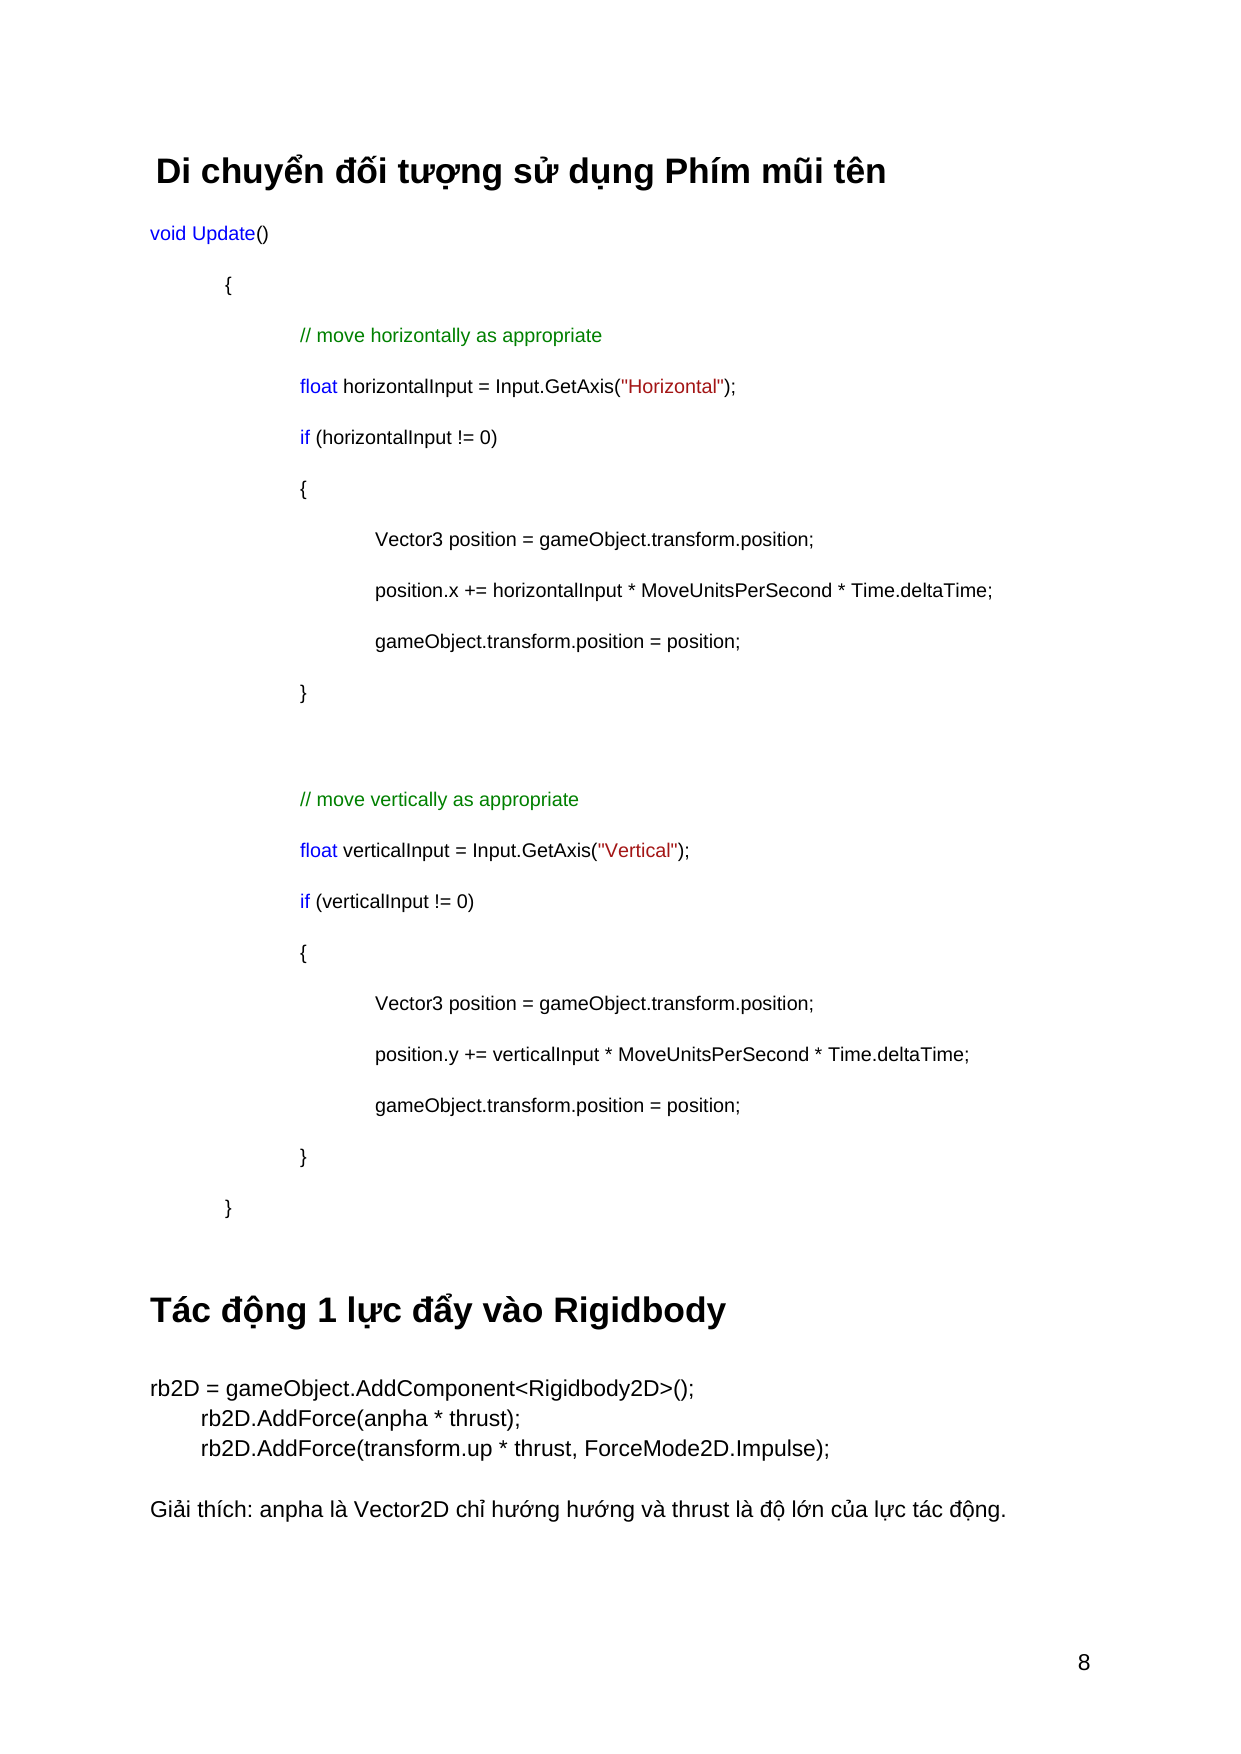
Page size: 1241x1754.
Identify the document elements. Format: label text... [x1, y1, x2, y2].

text // move vertically as appropriate [225, 787, 1090, 810]
text } [225, 681, 1090, 704]
text float verticalInput = Input.GetAxis("Vertical"); [225, 838, 1090, 861]
text Vector3 position = gameObject.transform.position; [300, 992, 1090, 1014]
text if (horizontalInput != 0) [225, 426, 1090, 449]
text position.y += verticalInput * MoveUnitsPerSecond * Time.deltaTime; [300, 1043, 1090, 1065]
text void Update() [150, 222, 1090, 244]
subtitle Tác động 1 lực đẩy vào Rigidbody [150, 1289, 1090, 1330]
text gameObject.transform.position = position; [300, 630, 1090, 653]
text if (verticalInput != 0) [225, 889, 1090, 912]
text } [225, 1145, 1090, 1167]
text { [225, 477, 1090, 500]
text // move horizontally as appropriate [225, 324, 1090, 347]
text rb2D.AddForce(anpha * thrust); [150, 1405, 1090, 1431]
text { [225, 941, 1090, 963]
text position.x += horizontalInput * MoveUnitsPerSecond * Time.deltaTime; [300, 579, 1090, 602]
text rb2D = gameObject.AddComponent<Rigidbody2D>(); [150, 1375, 1090, 1401]
text Di chuyển đối tượng sử dụng Phím mũi tên [150, 150, 1090, 191]
text } [150, 1196, 1090, 1218]
text gameObject.transform.position = position; [300, 1094, 1090, 1116]
text Vector3 position = gameObject.transform.position; [300, 528, 1090, 551]
text float horizontalInput = Input.GetAxis("Horizontal"); [225, 375, 1090, 398]
text { [150, 273, 1090, 296]
text Giải thích: anpha là Vector2D chỉ hướng hướng và thrust là độ lớn của lực tác động. [150, 1496, 1090, 1522]
text rb2D.AddForce(transform.up * thrust, ForceMode2D.Impulse); [150, 1435, 1090, 1462]
